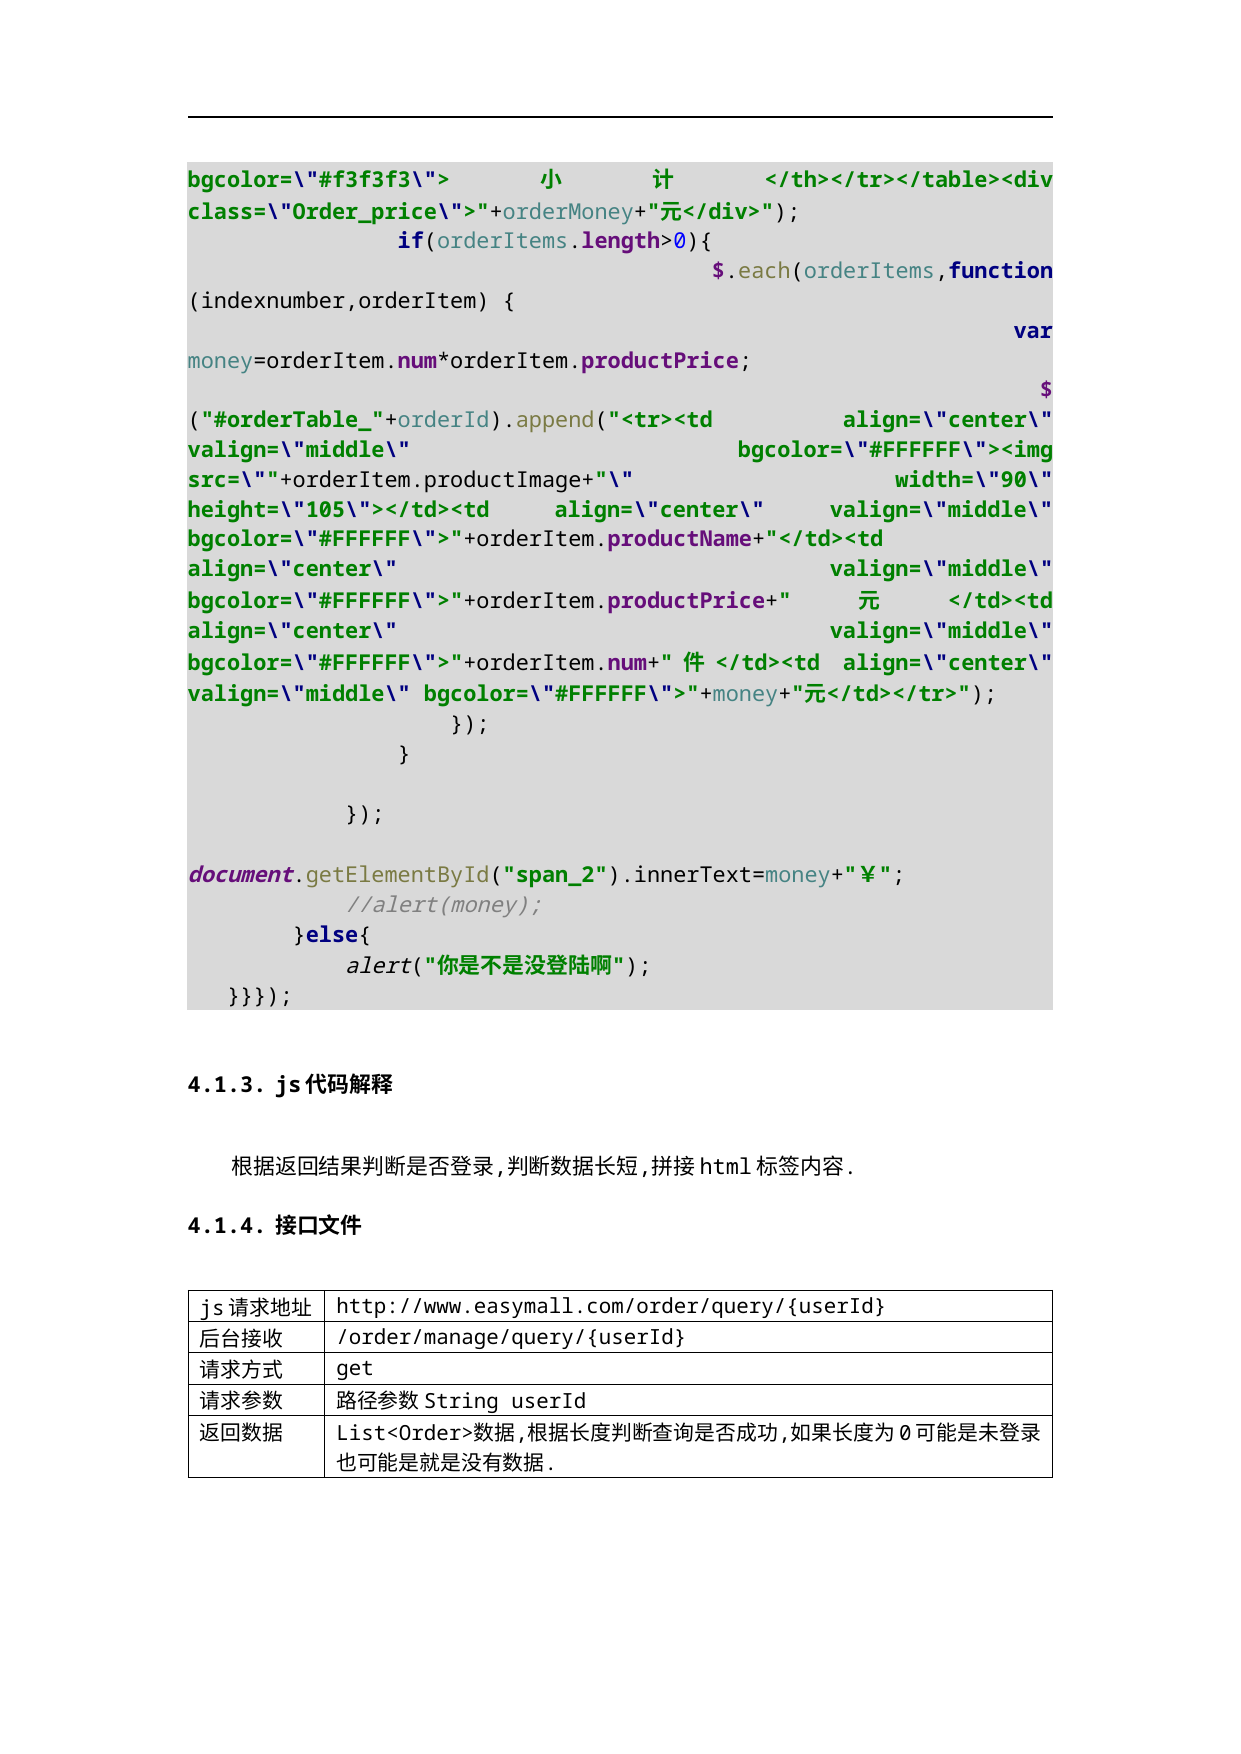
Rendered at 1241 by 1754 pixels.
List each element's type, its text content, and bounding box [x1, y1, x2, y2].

table_cell /order/manage/query/{userId} [325, 1322, 1052, 1352]
table_cell 请求参数 [189, 1385, 324, 1415]
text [187, 162, 1053, 1010]
table_cell 路径参数String userId [325, 1385, 1052, 1415]
table_cell 返回数据 [189, 1416, 324, 1477]
table_header js请求地址 [189, 1291, 324, 1321]
table_cell 请求方式 [189, 1353, 324, 1383]
table_header http://www.easymall.com/order/query/{userId} [325, 1291, 1052, 1321]
subtitle js代码解释 [187, 1067, 1053, 1099]
text 根据返回结果判断是否登录,判断数据长短,拼接html标签内容. [187, 1149, 1053, 1181]
table_cell List<Order>数据,根据长度判断查询是否成功,如果长度为0可能是未登录也可能是就是没有数据. [325, 1416, 1052, 1477]
subtitle 接口文件 [187, 1208, 1053, 1239]
table_cell 后台接收 [189, 1322, 324, 1352]
table_cell get [325, 1353, 1052, 1383]
